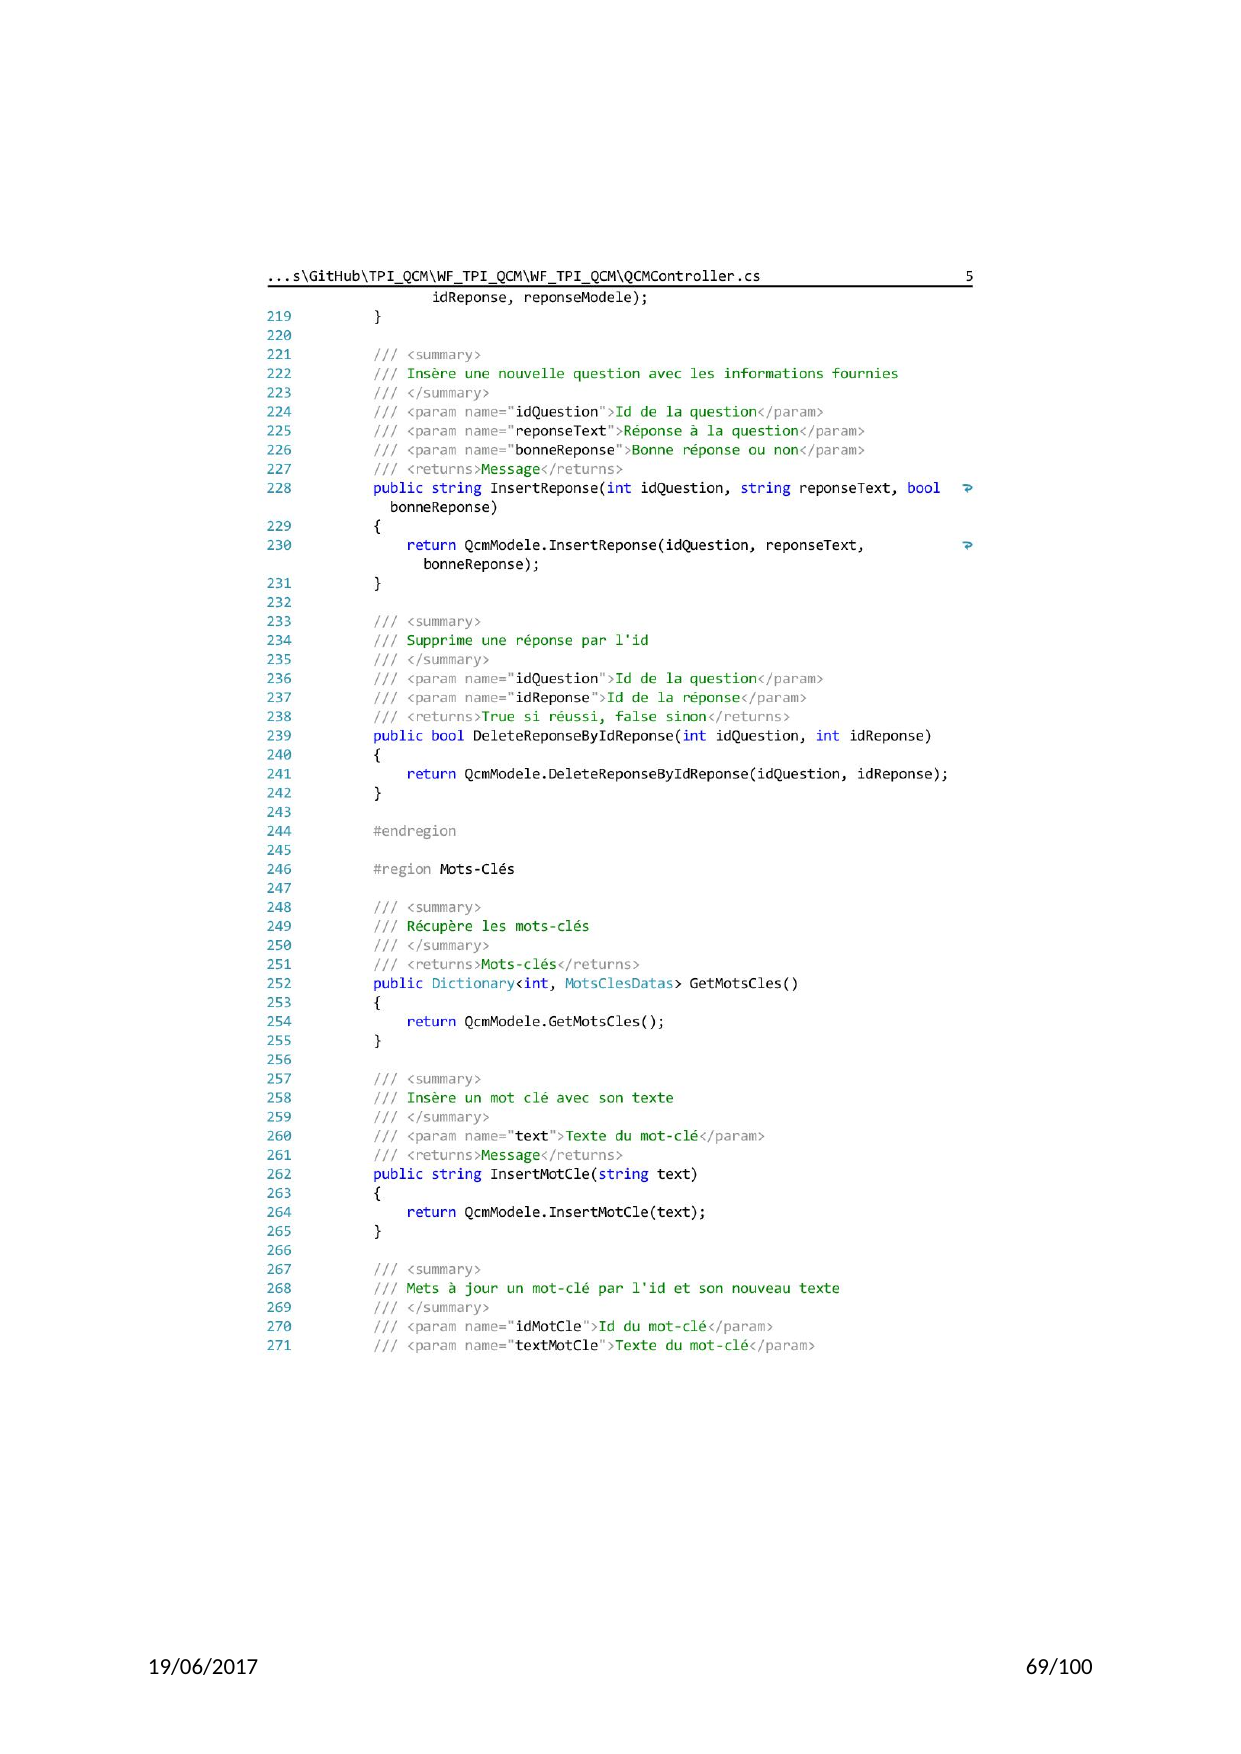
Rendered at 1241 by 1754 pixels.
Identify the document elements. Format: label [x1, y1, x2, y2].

picture [147, 147, 1093, 1484]
